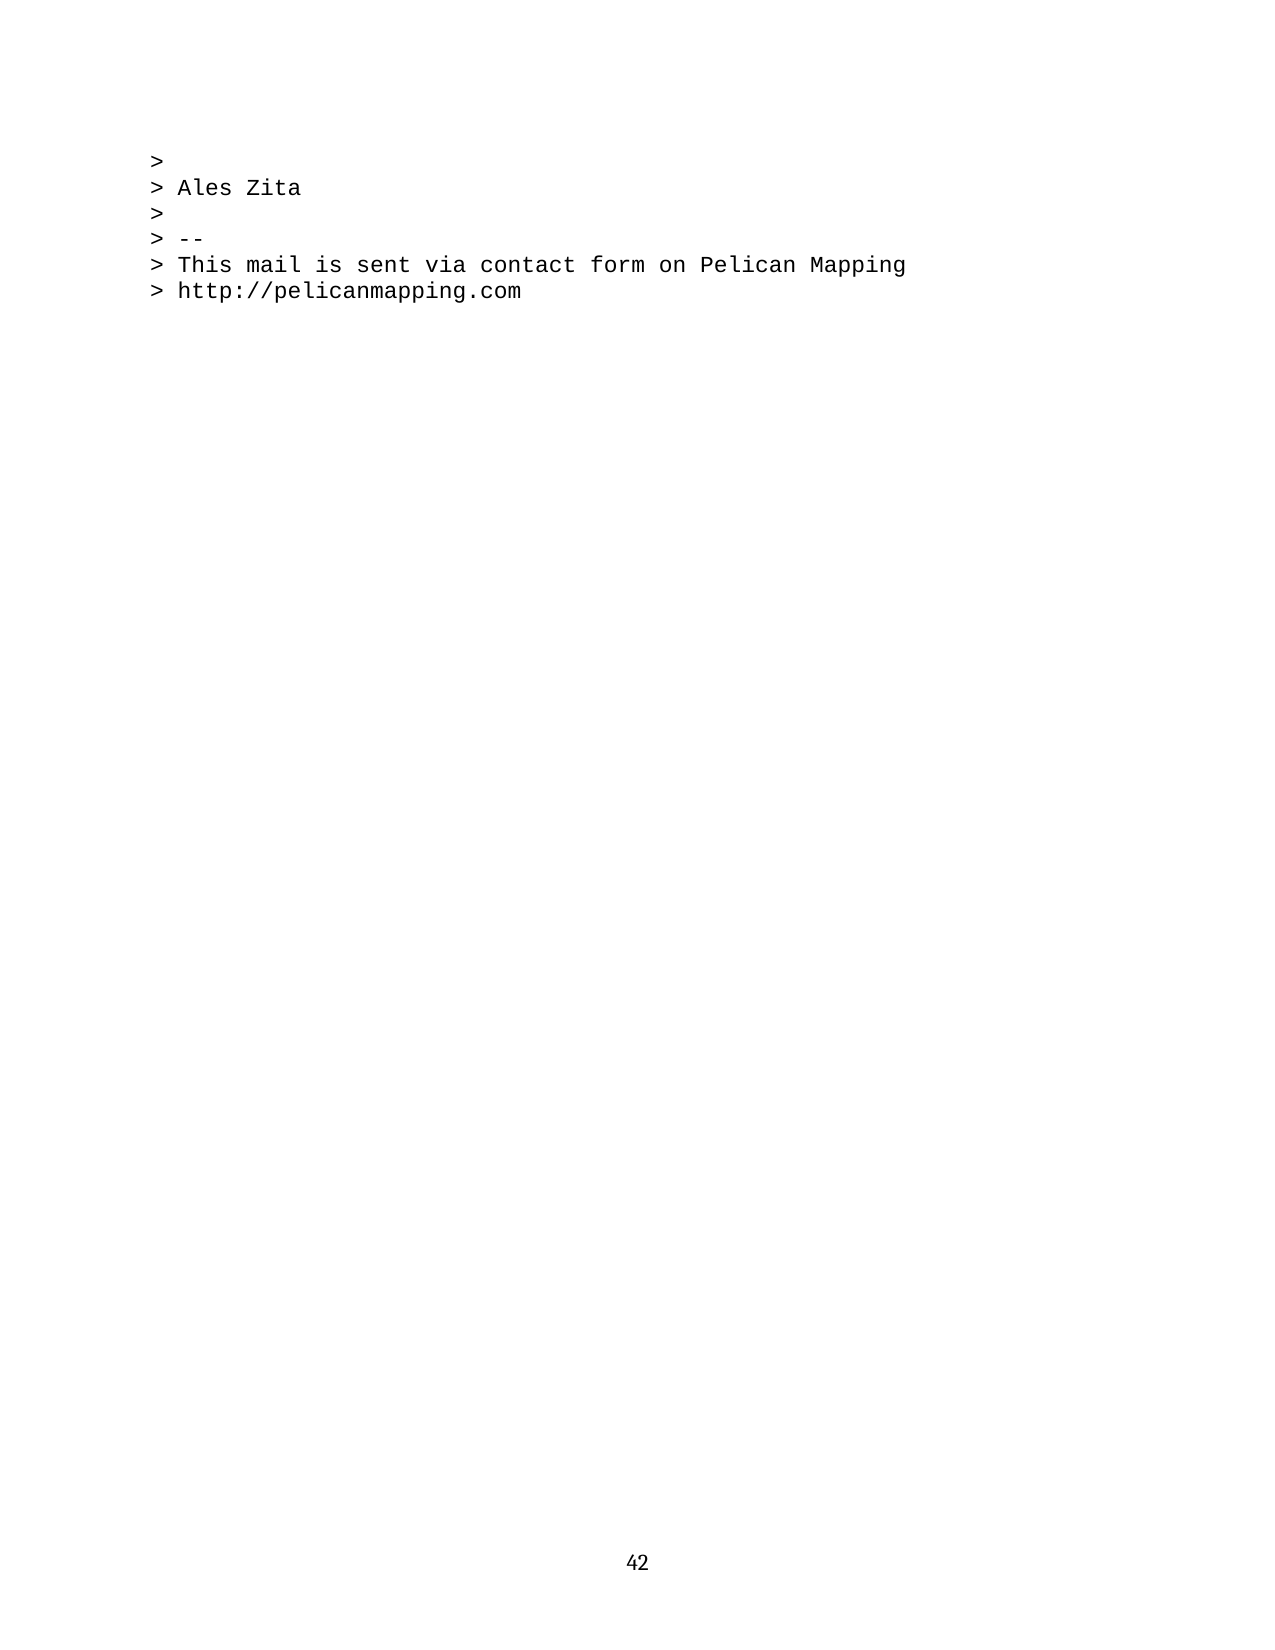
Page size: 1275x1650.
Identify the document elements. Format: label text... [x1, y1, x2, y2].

text > http://pelicanmapping.com [150, 280, 1125, 306]
text > Ales Zita [150, 176, 1125, 202]
text > [150, 202, 1125, 228]
text > -- [150, 228, 1125, 254]
text > [150, 150, 1125, 176]
text > This mail is sent via contact form on Pelican Mapping [150, 254, 1125, 280]
